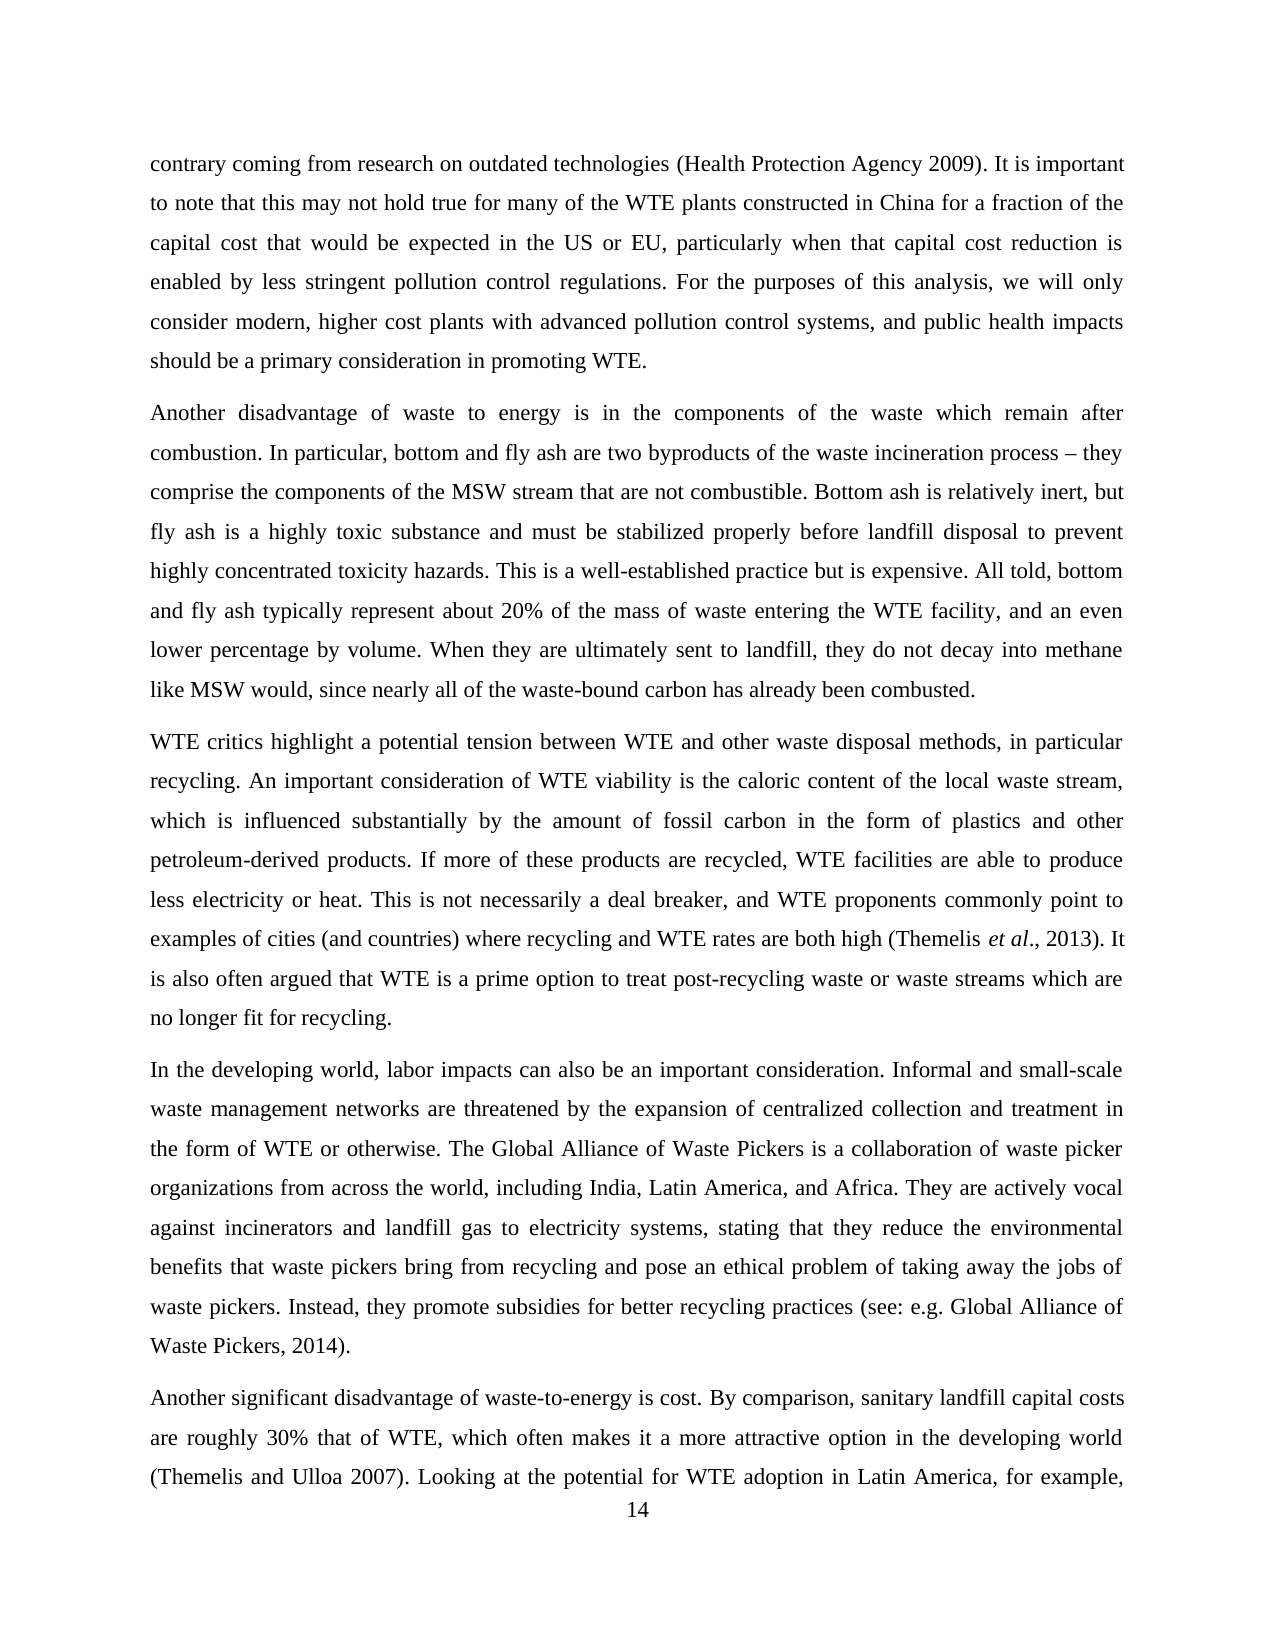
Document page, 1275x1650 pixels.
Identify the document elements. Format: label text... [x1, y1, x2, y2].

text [150, 150, 1125, 374]
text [150, 1384, 1125, 1490]
text In the developing world, labor impacts can also be an important consideration. Informal and small-scale waste management networks are threatened by the expansion of centralized collection and treatment in the form of WTE or otherwise. The Global Alliance of Waste Pickers is a collaboration of waste picker organizations from across the world, including India, Latin America, and Africa. They are actively vocal against incinerators and landfill gas to electricity systems, stating that they reduce the environmental benefits that waste pickers bring from recycling and pose an ethical problem of taking away the jobs of waste pickers. Instead, they promote subsidies for better recycling practices (see: e.g. Global Alliance of Waste Pickers, 2014). [150, 1056, 1125, 1359]
text WTE critics highlight a potential tension between WTE and other waste disposal methods, in particular recycling. An important consideration of WTE viability is the caloric content of the local waste stream, which is influenced substantially by the amount of fossil carbon in the form of plastics and other petroleum-derived products. If more of these products are recycled, WTE facilities are able to produce less electricity or heat. This is not necessarily a deal breaker, and WTE proponents commonly point to examples of cities (and countries) where recycling and WTE rates are both high (Themelis et al., 2013). It is also often argued that WTE is a prime option to treat post-recycling waste or waste streams which are no longer fit for recycling. [150, 728, 1125, 1030]
text Another disadvantage of waste to energy is in the components of the waste which remain after combustion. In particular, bottom and fly ash are two byproducts of the waste incineration process – they comprise the components of the MSW stream that are not combustible. Bottom ash is relatively inert, but fly ash is a highly toxic substance and must be stabilized properly before landfill disposal to prevent highly concentrated toxicity hazards. This is a well-established practice but is expensive. All told, bottom and fly ash typically represent about 20% of the mass of waste entering the WTE facility, and an even lower percentage by volume. When they are ultimately sent to landfill, they do not decay into methane like MSW would, since nearly all of the waste-bound carbon has already been combusted. [150, 399, 1125, 702]
